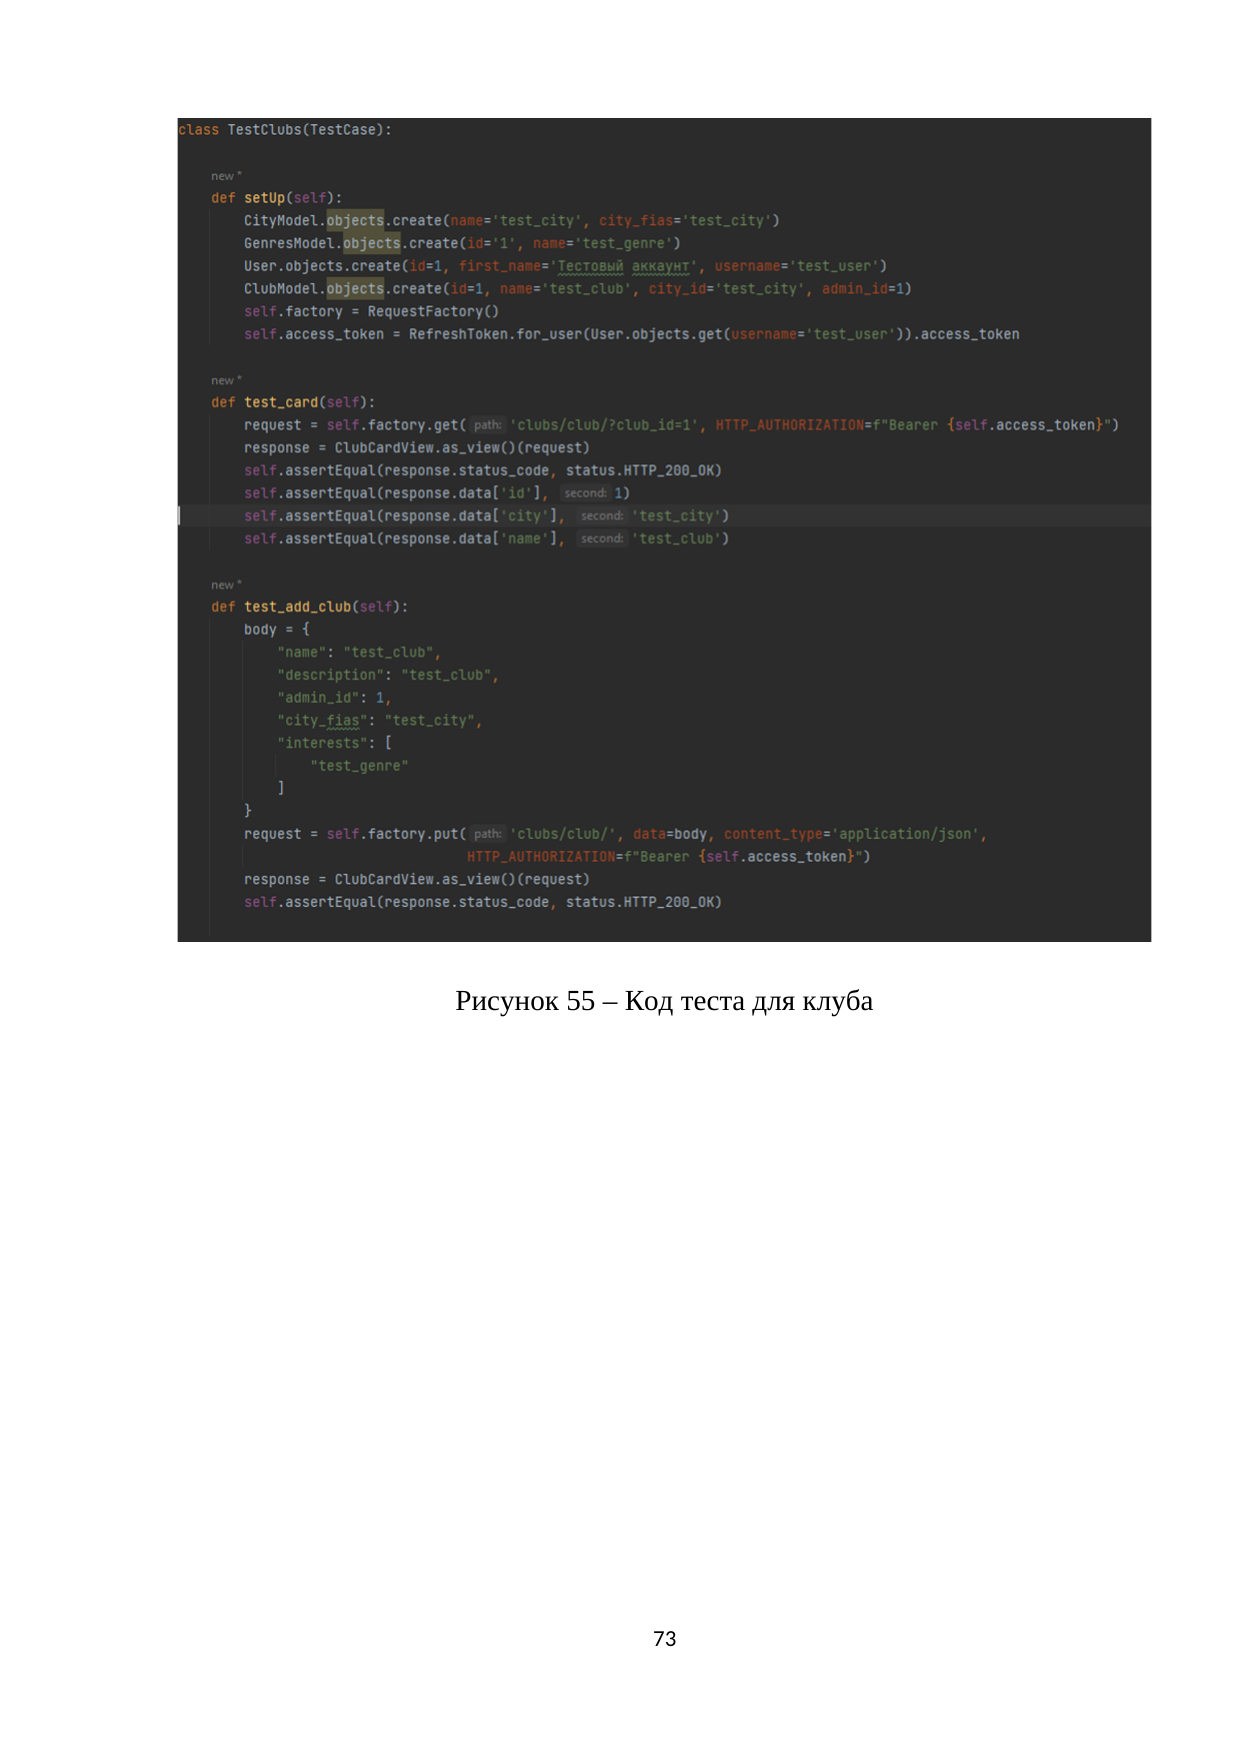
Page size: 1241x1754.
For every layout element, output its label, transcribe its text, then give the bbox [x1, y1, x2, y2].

picture [177, 118, 1152, 942]
text Код теста для клуба [177, 983, 1152, 1016]
